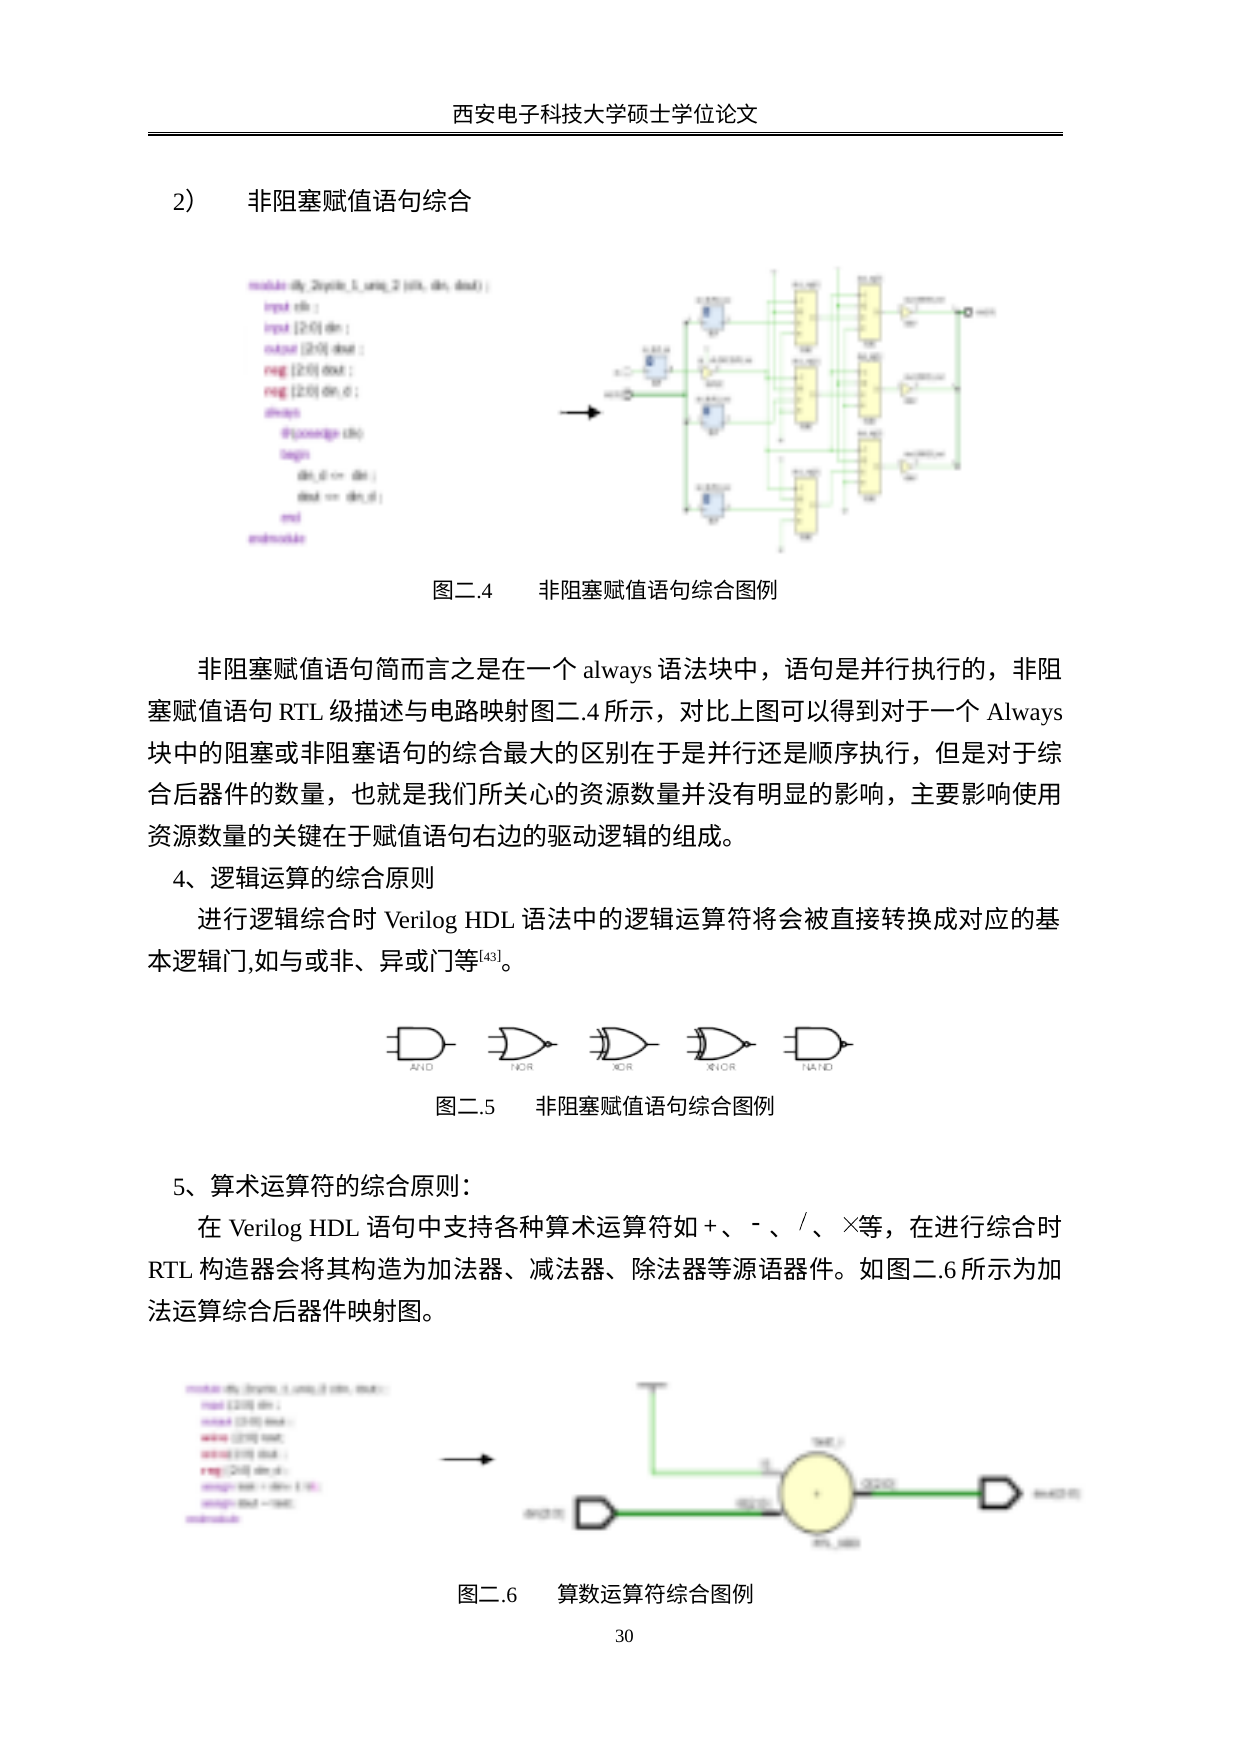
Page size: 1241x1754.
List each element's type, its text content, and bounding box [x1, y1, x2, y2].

text 算数运算符综合图例 [148, 1577, 1063, 1609]
text 4、逻辑运算的综合原则 [148, 854, 1063, 896]
text 非阻塞赋值语句综合图例 [148, 1089, 1063, 1121]
list 非阻塞赋值语句综合 [173, 177, 1063, 219]
text 非阻塞赋值语句综合图例 [148, 573, 1063, 605]
text 非阻塞赋值语句简而言之是在一个always语法块中，语句是并行执行的，非阻塞赋值语句RTL级描述与电路映射图2.9所示，对比上图可以得到对于一个Always块中的阻塞或非阻塞语句的综合最大的区别在于是并行还是顺序执行，但是对于综合后器件的数量，也就是我们所关心的资源数量并没有明显的影响，主要影响使用资源数量的关键在于赋值语句右边的驱动逻辑的组成。 [148, 646, 1063, 854]
text 5、算术运算符的综合原则： [148, 1162, 1063, 1203]
text 进行逻辑综合时Verilog HDL语法中的逻辑运算符将会被直接转换成对应的基本逻辑门,如与或非、异或门等[43]。 [148, 896, 1063, 979]
text 在Verilog HDL语句中支持各种算术运算符如、、、等，在进行综合时RTL构造器会将其构造为加法器、减法器、除法器等源语器件。如图2.11所示为加法运算综合后器件映射图。 [148, 1203, 1063, 1328]
